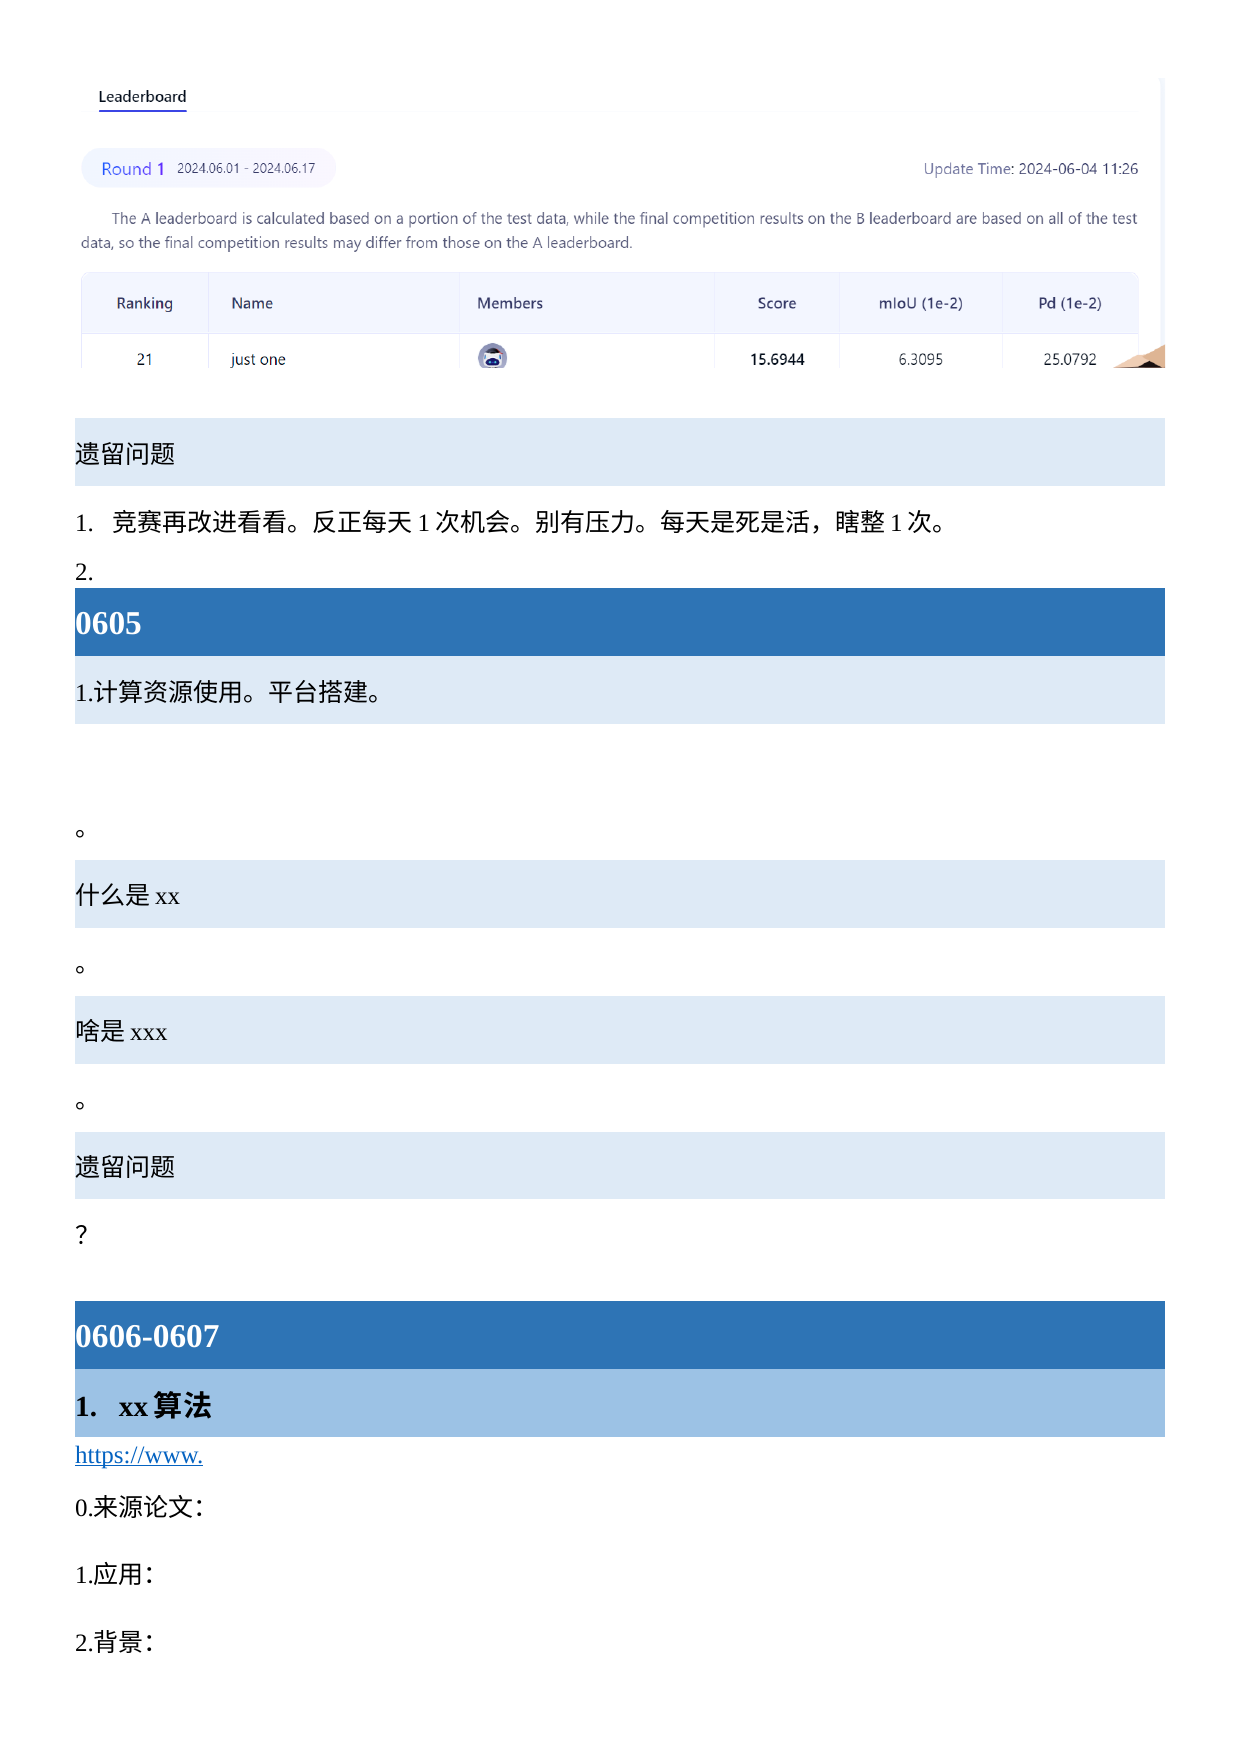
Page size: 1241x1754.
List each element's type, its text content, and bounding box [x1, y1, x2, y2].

text 。 [75, 928, 1165, 996]
text 1.计算资源使用。平台搭建。 [75, 656, 1165, 724]
picture [75, 78, 1166, 368]
text 0.来源论文： [75, 1471, 1165, 1539]
text 。 [75, 1064, 1165, 1132]
list 竞赛再改进看看。反正每天1次机会。别有压力。每天是死是活，瞎整1次。 [75, 486, 1165, 554]
text 0605 [75, 588, 1165, 656]
text 1.应用： [75, 1539, 1165, 1607]
text xx算法 [75, 1369, 1165, 1437]
text 遗留问题 [75, 1132, 1165, 1199]
text 遗留问题 [75, 418, 1165, 486]
text ？ [75, 1199, 1165, 1267]
text 0606-0607 [75, 1301, 1165, 1369]
text https://www. [75, 1437, 1165, 1471]
text 什么是xx [75, 860, 1165, 928]
text 啥是xxx [75, 996, 1165, 1064]
text 2.背景： [75, 1607, 1165, 1675]
text 。 [75, 792, 1165, 860]
